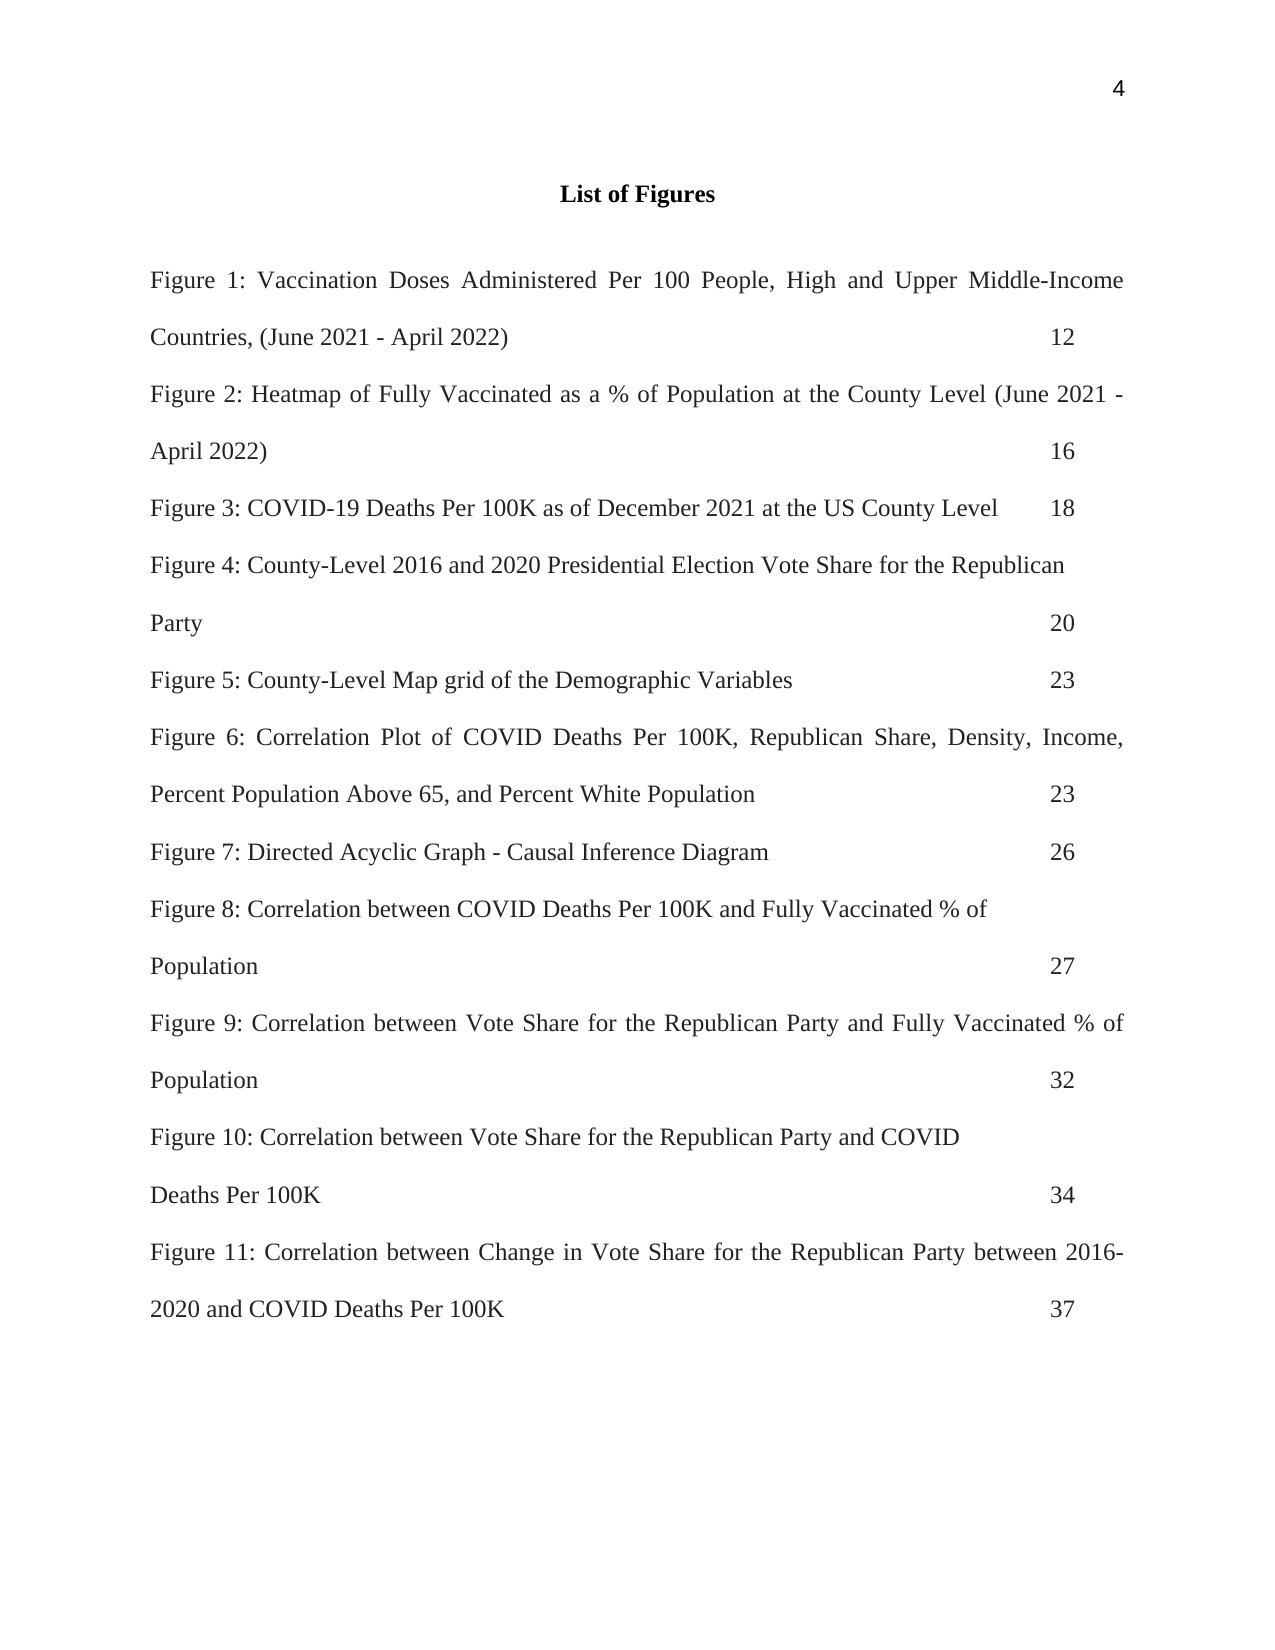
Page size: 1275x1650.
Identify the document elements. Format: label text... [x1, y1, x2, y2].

text Party 20 [150, 608, 1125, 637]
text Figure 7: Directed Acyclic Graph - Causal Inference Diagram 26 [150, 837, 1125, 865]
text Figure 9: Correlation between Vote Share for the Republican Party and Fully Vaccinated % of Population 32 [150, 1008, 1125, 1094]
text List of Figures [150, 179, 1125, 207]
text Figure 2: Heatmap of Fully Vaccinated as a % of Population at the County Level (June 2021 - April 2022) 16 [150, 379, 1125, 465]
text Figure 10: Correlation between Vote Share for the Republican Party and COVID [150, 1122, 1125, 1151]
text Figure 4: County-Level 2016 and 2020 Presidential Election Vote Share for the Republican [150, 551, 1125, 579]
text Figure 5: County-Level Map grid of the Demographic Variables 23 [150, 665, 1125, 694]
text Population 27 [150, 951, 1125, 980]
text Figure 8: Correlation between COVID Deaths Per 100K and Fully Vaccinated % of [150, 894, 1125, 922]
text Figure 1: Vaccination Doses Administered Per 100 People, High and Upper Middle-Income Countries, (June 2021 - April 2022) 12 [150, 265, 1125, 351]
text Deaths Per 100K 34 [150, 1180, 1125, 1208]
text Figure 6: Correlation Plot of COVID Deaths Per 100K, Republican Share, Density, Income, Percent Population Above 65, and Percent White Population 23 [150, 722, 1125, 808]
text Figure 11: Correlation between Change in Vote Share for the Republican Party between 2016-2020 and COVID Deaths Per 100K 37 [150, 1237, 1125, 1323]
text Figure 3: COVID-19 Deaths Per 100K as of December 2021 at the US County Level 18 [150, 493, 1125, 522]
